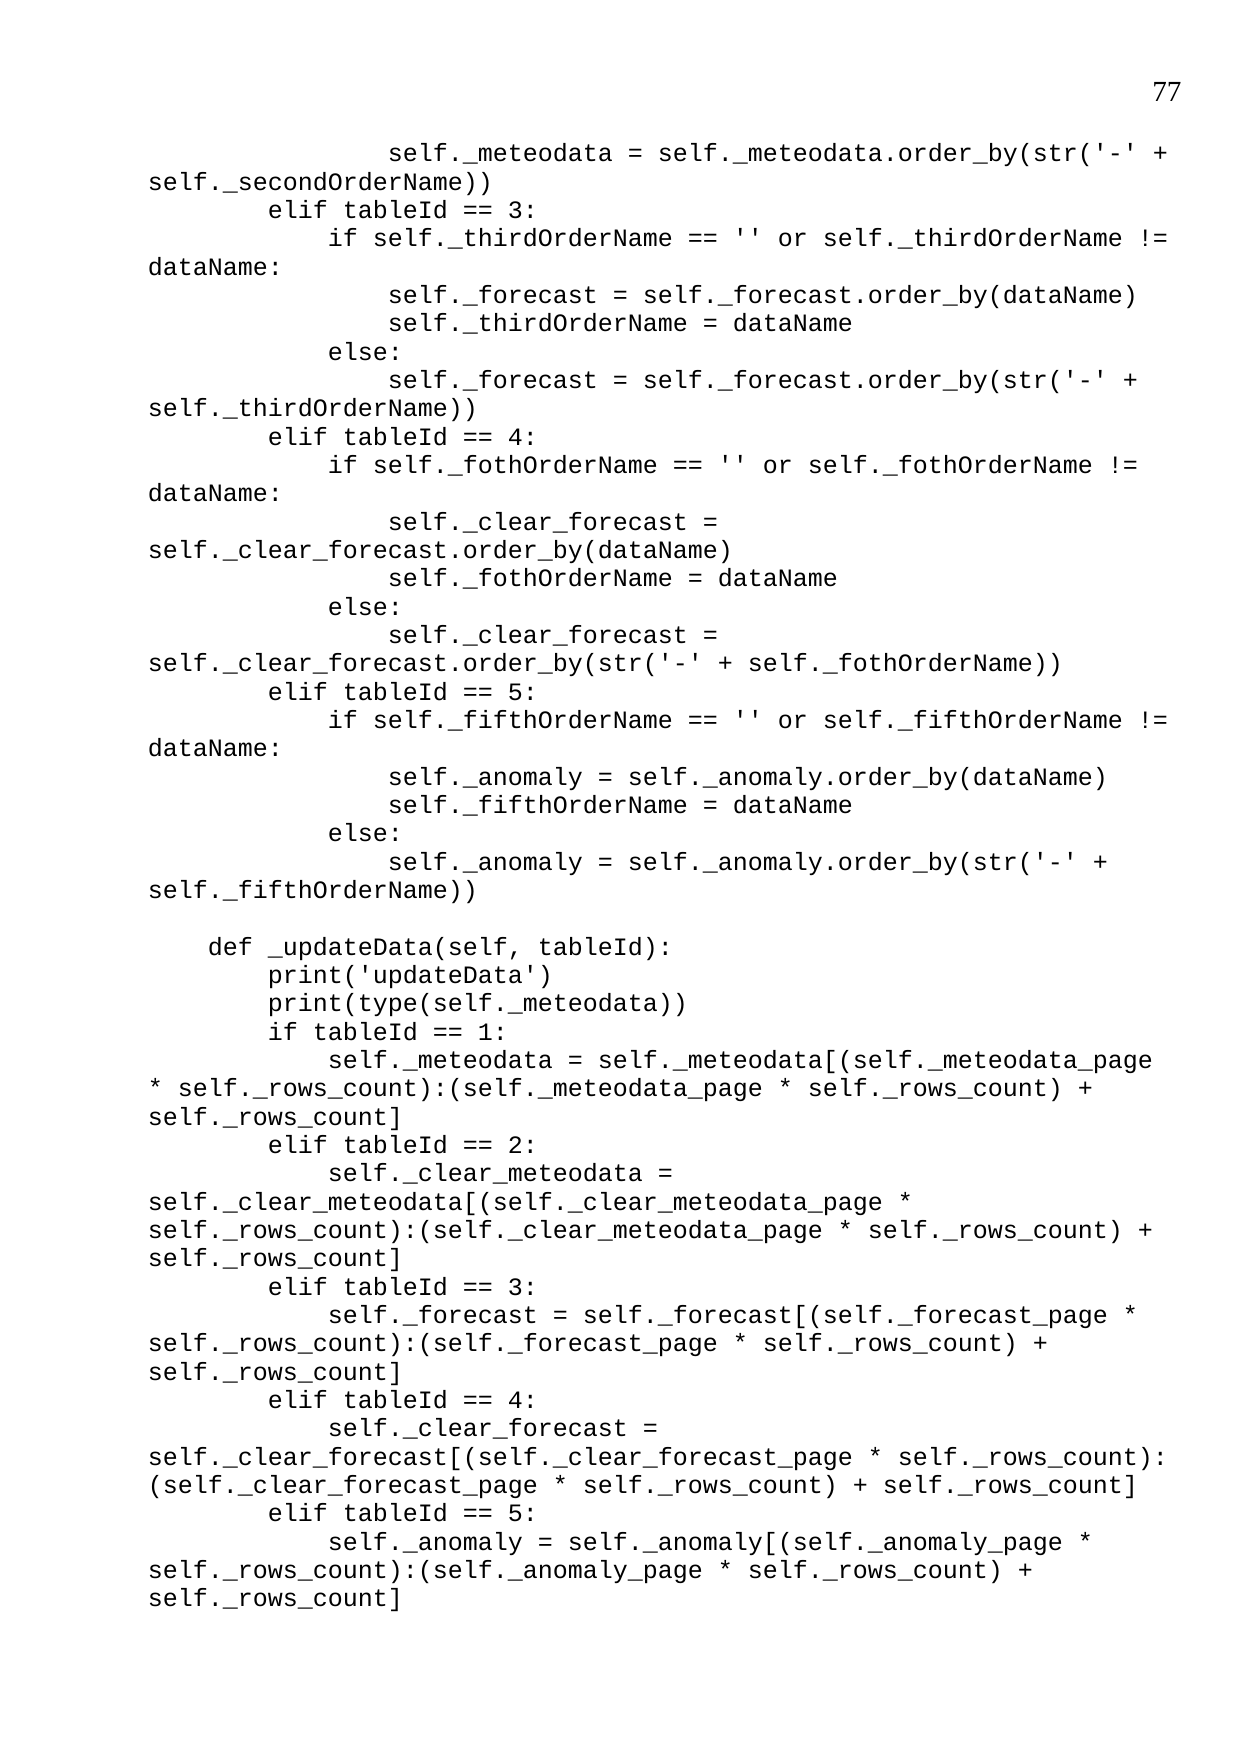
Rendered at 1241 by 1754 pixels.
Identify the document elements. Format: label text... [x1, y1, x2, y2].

text else: [148, 594, 1181, 623]
text self._anomaly = self._anomaly[(self._anomaly_page * self._rows_count):(self._anomaly_page * self._rows_count) + self._rows_count] [148, 1529, 1181, 1614]
text elif tableId == 3: [148, 1274, 1181, 1303]
text self._forecast = self._forecast.order_by(str('-' + self._thirdOrderName)) [148, 368, 1181, 424]
text self._clear_forecast = self._clear_forecast.order_by(str('-' + self._fothOrderName)) [148, 623, 1181, 679]
text self._clear_meteodata = self._clear_meteodata[(self._clear_meteodata_page * self._rows_count):(self._clear_meteodata_page * self._rows_count) + self._rows_count] [148, 1161, 1181, 1274]
text self._clear_forecast = self._clear_forecast.order_by(dataName) [148, 509, 1181, 566]
text elif tableId == 5: [148, 1501, 1181, 1529]
text elif tableId == 4: [148, 1388, 1181, 1416]
text self._meteodata = self._meteodata.order_by(str('-' + self._secondOrderName)) [148, 141, 1181, 198]
text print(type(self._meteodata)) [148, 991, 1181, 1019]
text self._forecast = self._forecast[(self._forecast_page * self._rows_count):(self._forecast_page * self._rows_count) + self._rows_count] [148, 1303, 1181, 1388]
text self._anomaly = self._anomaly.order_by(dataName) [148, 764, 1181, 793]
text self._anomaly = self._anomaly.order_by(str('-' + self._fifthOrderName)) [148, 849, 1181, 906]
text def _updateData(self, tableId): [148, 934, 1181, 963]
text else: [148, 339, 1181, 368]
text if self._fifthOrderName == '' or self._fifthOrderName != dataName: [148, 708, 1181, 764]
text self._fifthOrderName = dataName [148, 793, 1181, 821]
text self._forecast = self._forecast.order_by(dataName) [148, 283, 1181, 311]
text elif tableId == 5: [148, 679, 1181, 708]
text self._fothOrderName = dataName [148, 566, 1181, 594]
text self._clear_forecast = self._clear_forecast[(self._clear_forecast_page * self._rows_count):(self._clear_forecast_page * self._rows_count) + self._rows_count] [148, 1416, 1181, 1501]
text elif tableId == 2: [148, 1133, 1181, 1161]
text if tableId == 1: [148, 1019, 1181, 1048]
text print('updateData') [148, 963, 1181, 991]
text else: [148, 821, 1181, 849]
text if self._fothOrderName == '' or self._fothOrderName != dataName: [148, 453, 1181, 509]
text elif tableId == 3: [148, 198, 1181, 226]
text elif tableId == 4: [148, 424, 1181, 453]
text self._thirdOrderName = dataName [148, 311, 1181, 339]
text if self._thirdOrderName == '' or self._thirdOrderName != dataName: [148, 226, 1181, 283]
text self._meteodata = self._meteodata[(self._meteodata_page * self._rows_count):(self._meteodata_page * self._rows_count) + self._rows_count] [148, 1048, 1181, 1133]
